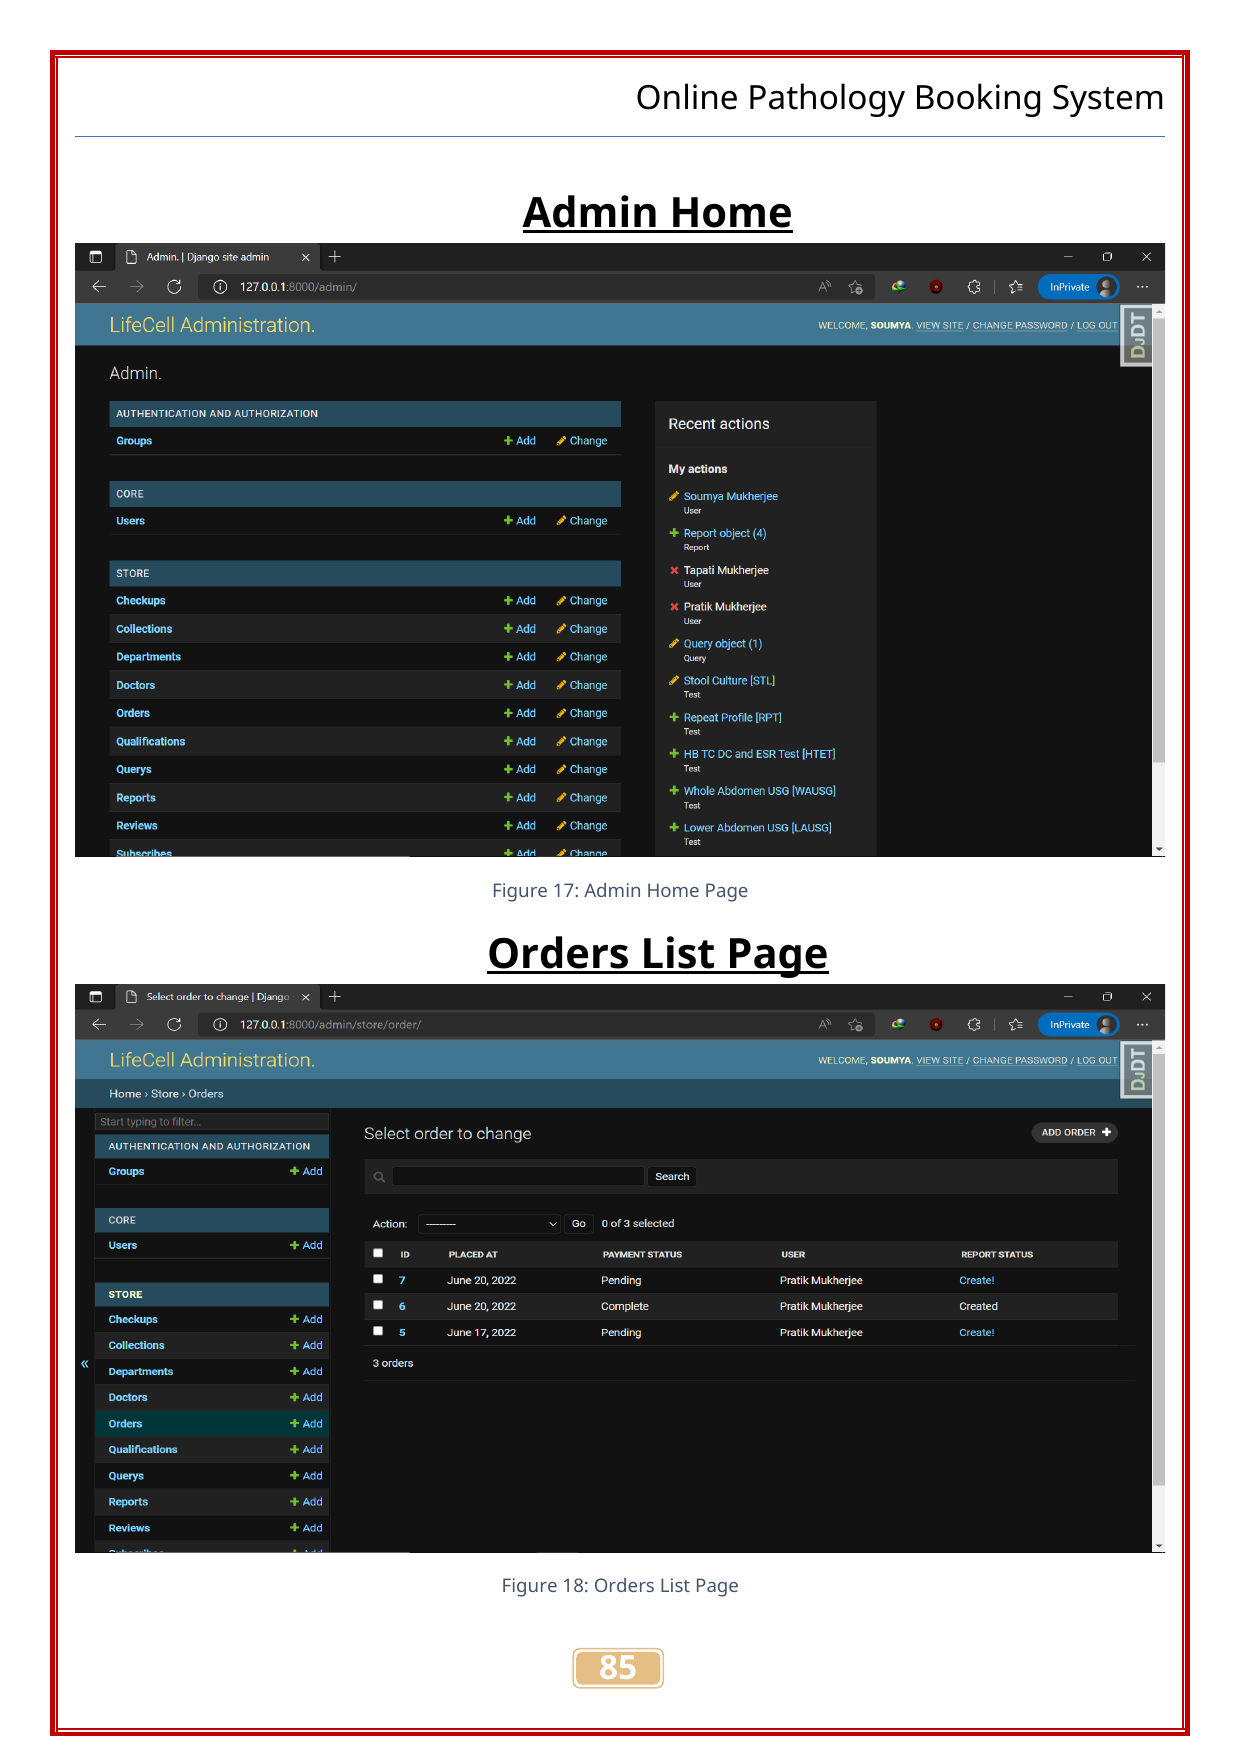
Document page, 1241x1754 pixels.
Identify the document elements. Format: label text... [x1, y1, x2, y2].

picture [75, 984, 1166, 1553]
picture [75, 243, 1166, 857]
text Figure 18: Orders List Page [75, 1573, 1165, 1598]
subtitle Orders List Page [75, 923, 1165, 980]
subtitle Admin Home [75, 182, 1165, 239]
text Figure 17: Admin Home Page [75, 877, 1165, 903]
